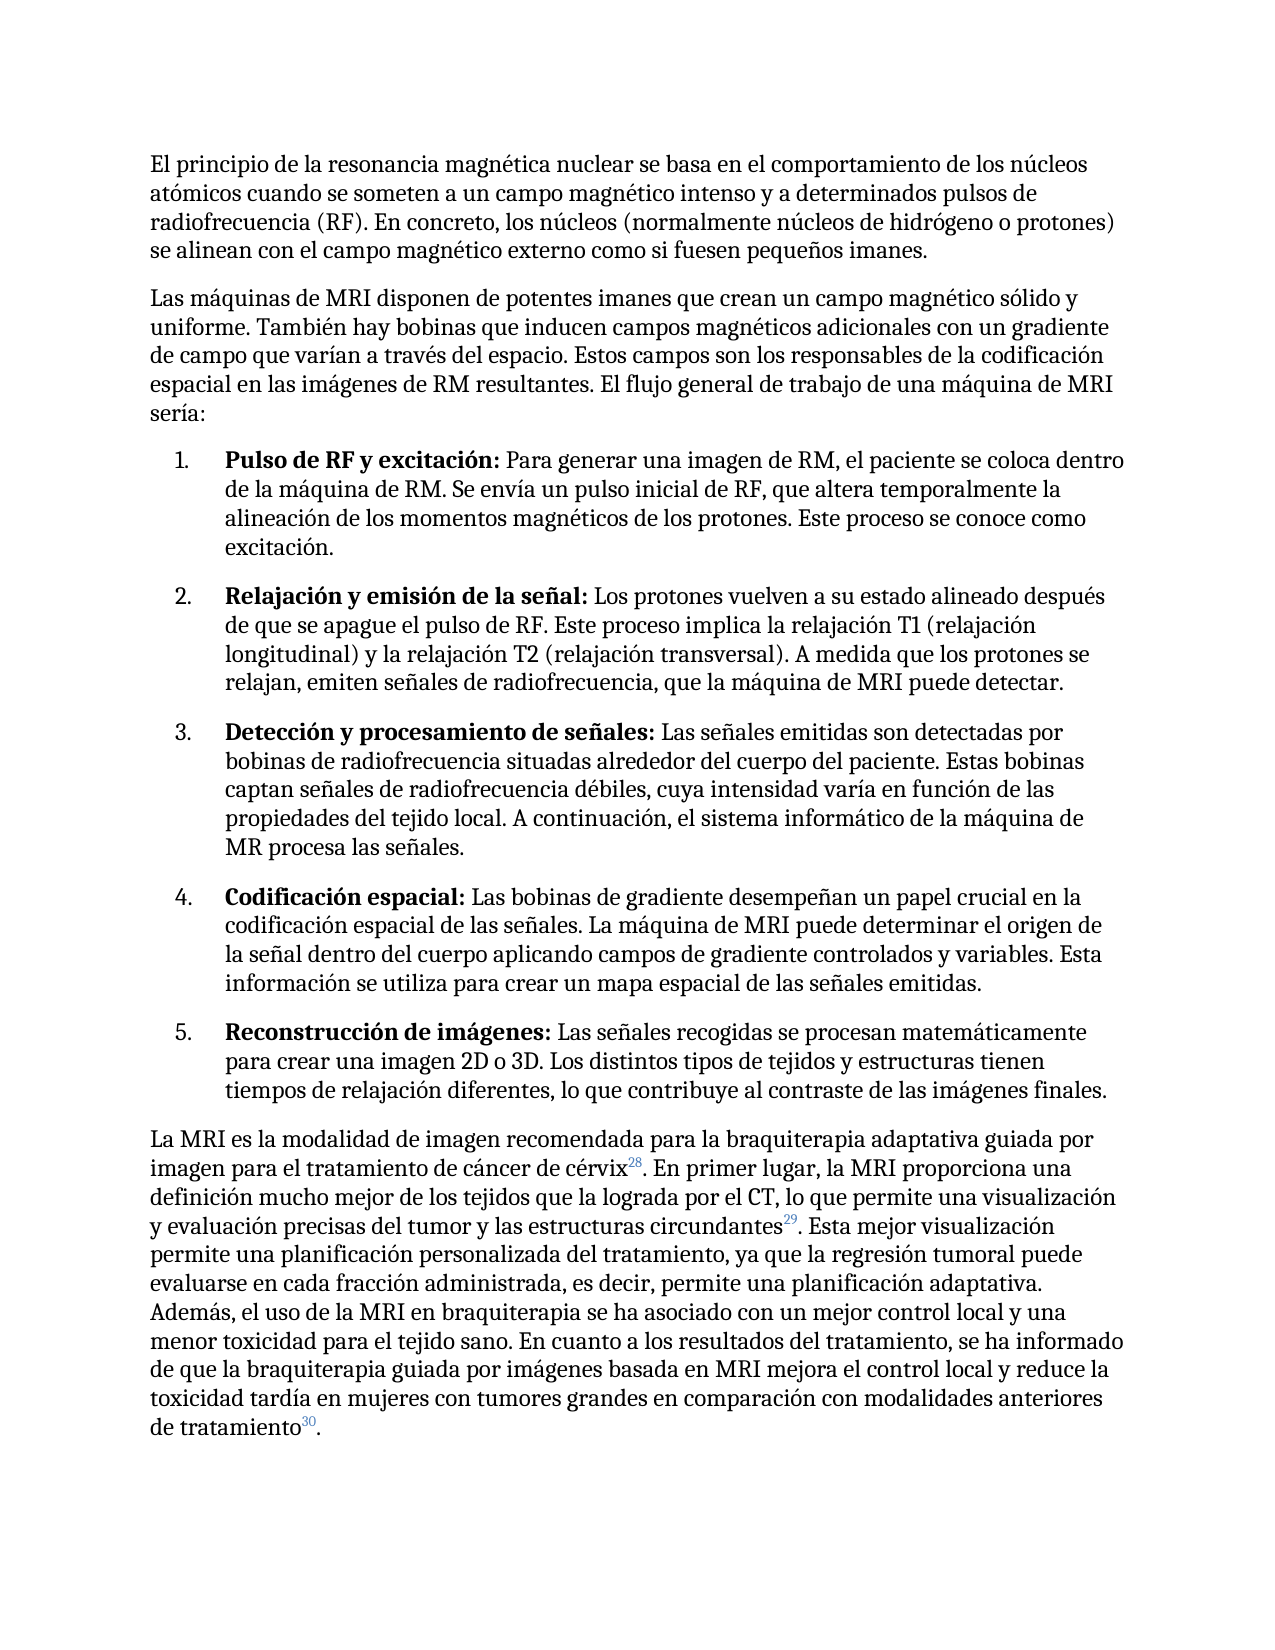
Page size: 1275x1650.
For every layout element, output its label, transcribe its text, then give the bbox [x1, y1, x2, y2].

text El principio de la resonancia magnética nuclear se basa en el comportamiento de los núcleos atómicos cuando se someten a un campo magnético intenso y a determinados pulsos de radiofrecuencia (RF). En concreto, los núcleos (normalmente núcleos de hidrógeno o protones) se alinean con el campo magnético externo como si fuesen pequeños imanes. [150, 150, 1125, 265]
list Reconstrucción de imágenes: Las señales recogidas se procesan matemáticamente para crear una imagen 2D o 3D. Los distintos tipos de tejidos y estructuras tienen tiempos de relajación diferentes, lo que contribuye al contraste de las imágenes finales. [175, 1018, 1125, 1104]
list Codificación espacial: Las bobinas de gradiente desempeñan un papel crucial en la codificación espacial de las señales. La máquina de MRI puede determinar el origen de la señal dentro del cuerpo aplicando campos de gradiente controlados y variables. Esta información se utiliza para crear un mapa espacial de las señales emitidas. [175, 882, 1125, 997]
text La MRI es la modalidad de imagen recomendada para la braquiterapia adaptativa guiada por imagen para el tratamiento de cáncer de cérvix28. En primer lugar, la MRI proporciona una definición mucho mejor de los tejidos que la lograda por el CT, lo que permite una visualización y evaluación precisas del tumor y las estructuras circundantes29. Esta mejor visualización permite una planificación personalizada del tratamiento, ya que la regresión tumoral puede evaluarse en cada fracción administrada, es decir, permite una planificación adaptativa. Además, el uso de la MRI en braquiterapia se ha asociado con un mejor control local y una menor toxicidad para el tejido sano. En cuanto a los resultados del tratamiento, se ha informado de que la braquiterapia guiada por imágenes basada en MRI mejora el control local y reduce la toxicidad tardía en mujeres con tumores grandes en comparación con modalidades anteriores de tratamiento30. [150, 1125, 1125, 1442]
list Pulso de RF y excitación: Para generar una imagen de RM, el paciente se coloca dentro de la máquina de RM. Se envía un pulso inicial de RF, que altera temporalmente la alineación de los momentos magnéticos de los protones. Este proceso se conoce como excitación. [175, 446, 1125, 561]
text Las máquinas de MRI disponen de potentes imanes que crean un campo magnético sólido y uniforme. También hay bobinas que inducen campos magnéticos adicionales con un gradiente de campo que varían a través del espacio. Estos campos son los responsables de la codificación espacial en las imágenes de RM resultantes. El flujo general de trabajo de una máquina de MRI sería: [150, 284, 1125, 427]
list Detección y procesamiento de señales: Las señales emitidas son detectadas por bobinas de radiofrecuencia situadas alrededor del cuerpo del paciente. Estas bobinas captan señales de radiofrecuencia débiles, cuya intensidad varía en función de las propiedades del tejido local. A continuación, el sistema informático de la máquina de MR procesa las señales. [175, 718, 1125, 862]
list Relajación y emisión de la señal: Los protones vuelven a su estado alineado después de que se apague el pulso de RF. Este proceso implica la relajación T1 (relajación longitudinal) y la relajación T2 (relajación transversal). A medida que los protones se relajan, emiten señales de radiofrecuencia, que la máquina de MRI puede detectar. [175, 582, 1125, 697]
